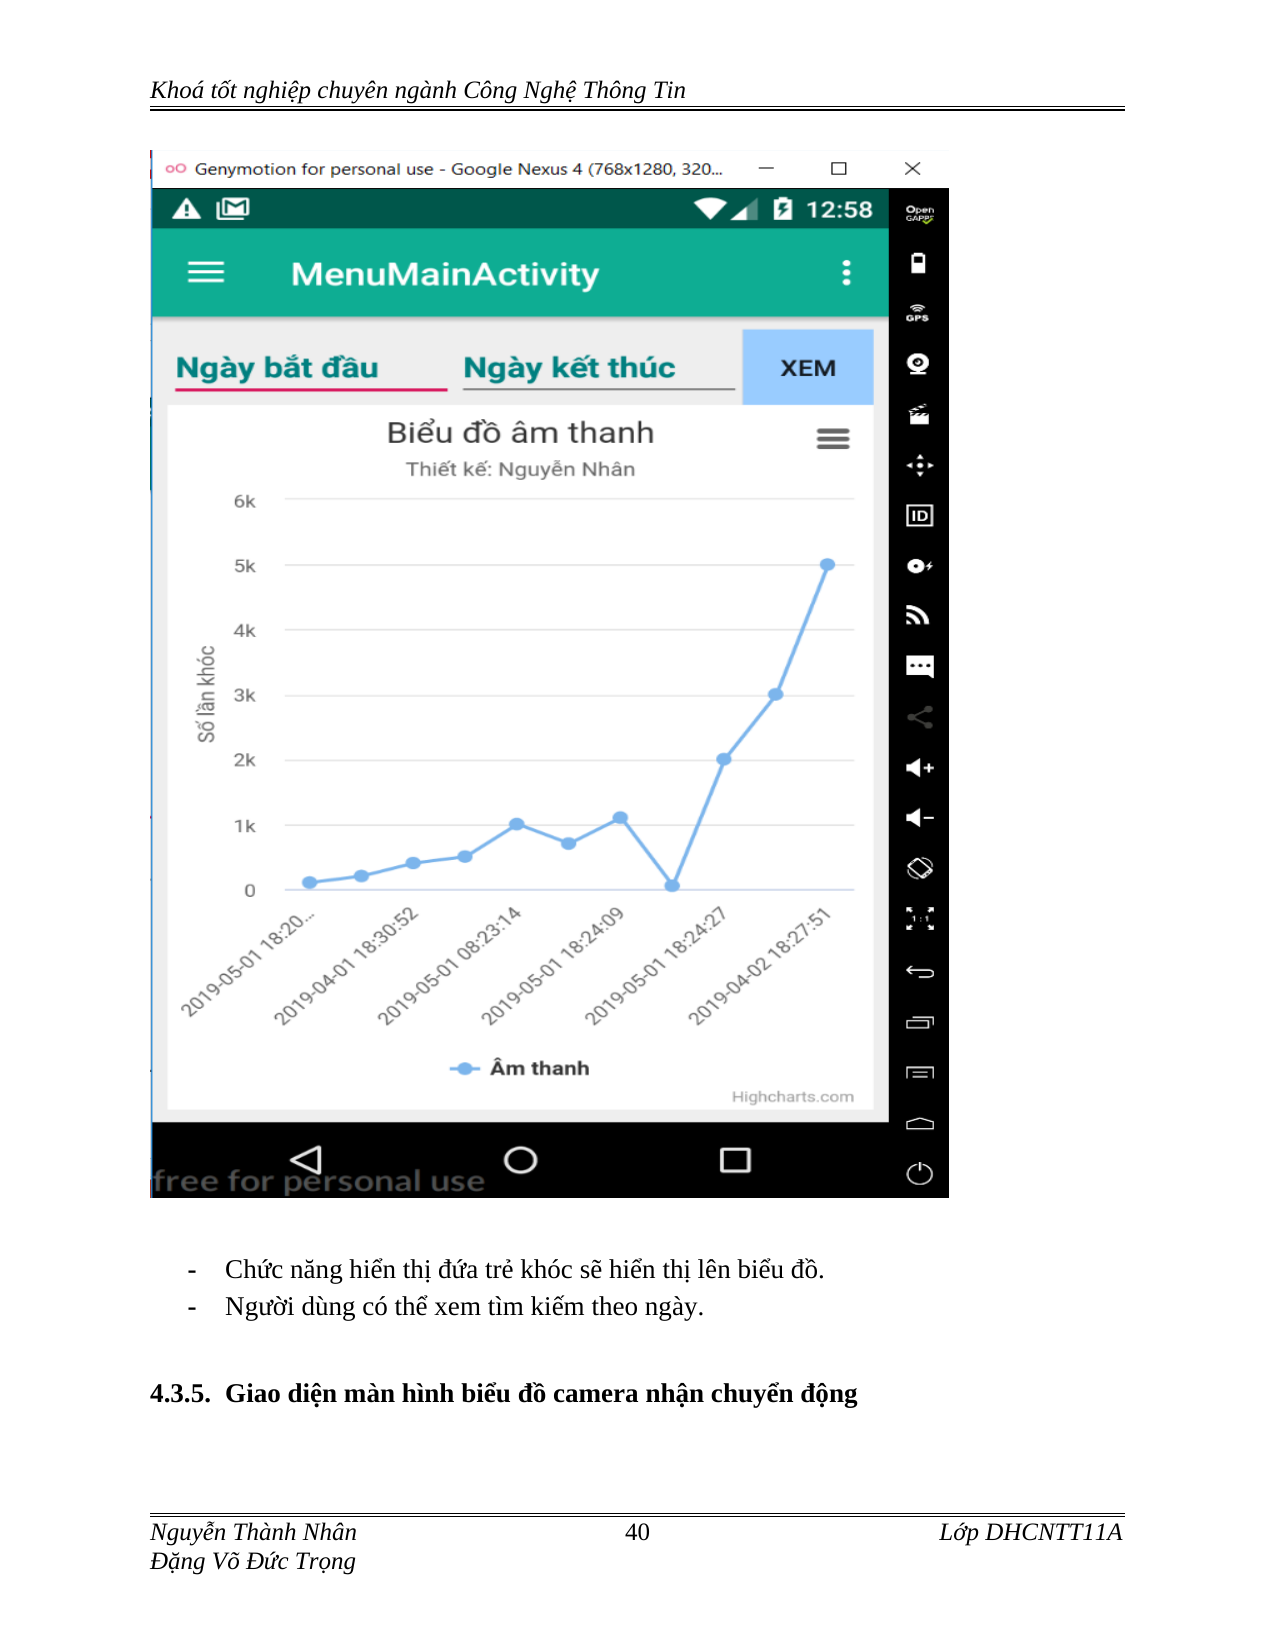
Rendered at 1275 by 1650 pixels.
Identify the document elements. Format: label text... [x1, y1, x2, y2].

list Giao diện màn hình biểu đồ camera nhận chuyển động [150, 1377, 1125, 1408]
list Người dùng có thể xem tìm kiếm theo ngày. [187, 1290, 1125, 1321]
picture [150, 150, 949, 1198]
list Chức năng hiển thị đứa trẻ khóc sẽ hiển thị lên biểu đồ. [187, 1253, 1125, 1284]
